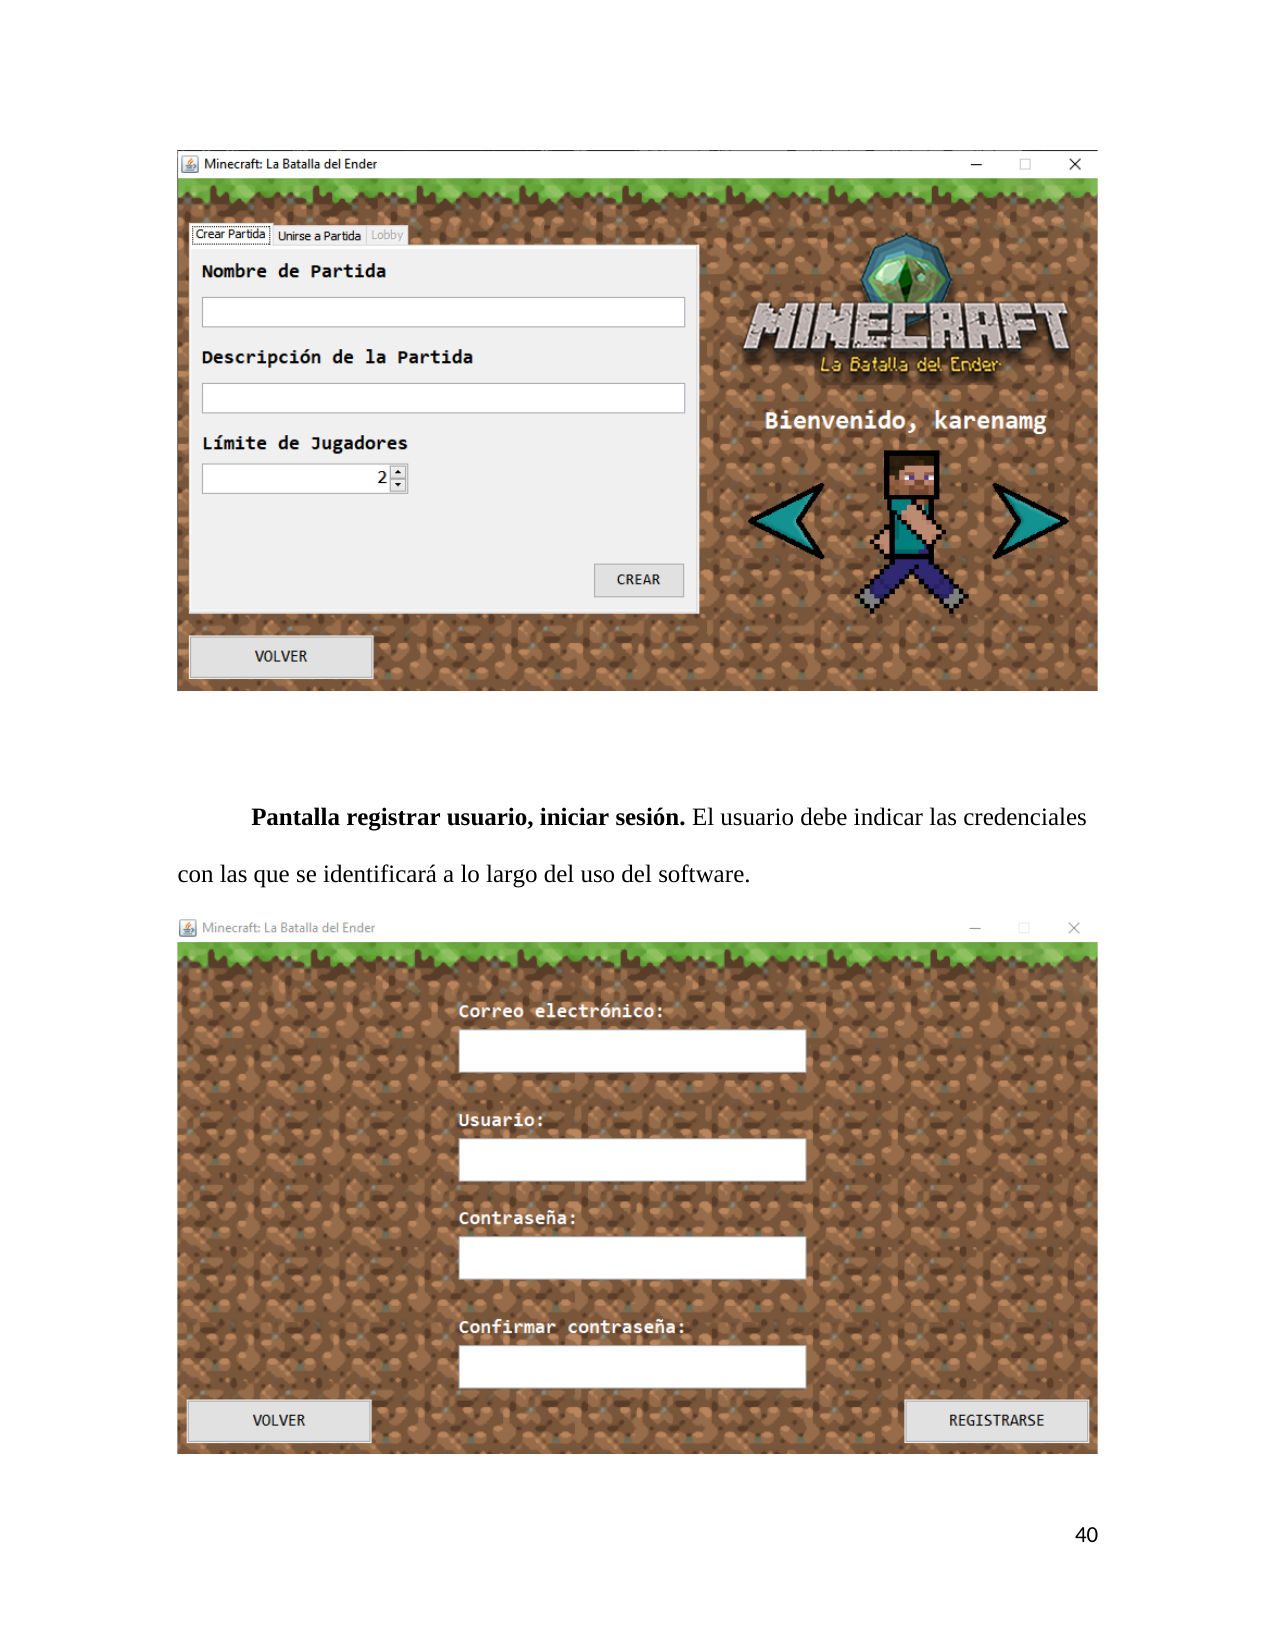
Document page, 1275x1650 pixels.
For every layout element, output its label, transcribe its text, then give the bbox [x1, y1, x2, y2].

picture [177, 150, 1098, 691]
text Pantalla registrar usuario, iniciar sesión. El usuario debe indicar las credenciales con las que se identificará a lo largo del uso del software. [177, 802, 1098, 916]
picture [177, 916, 1098, 1454]
